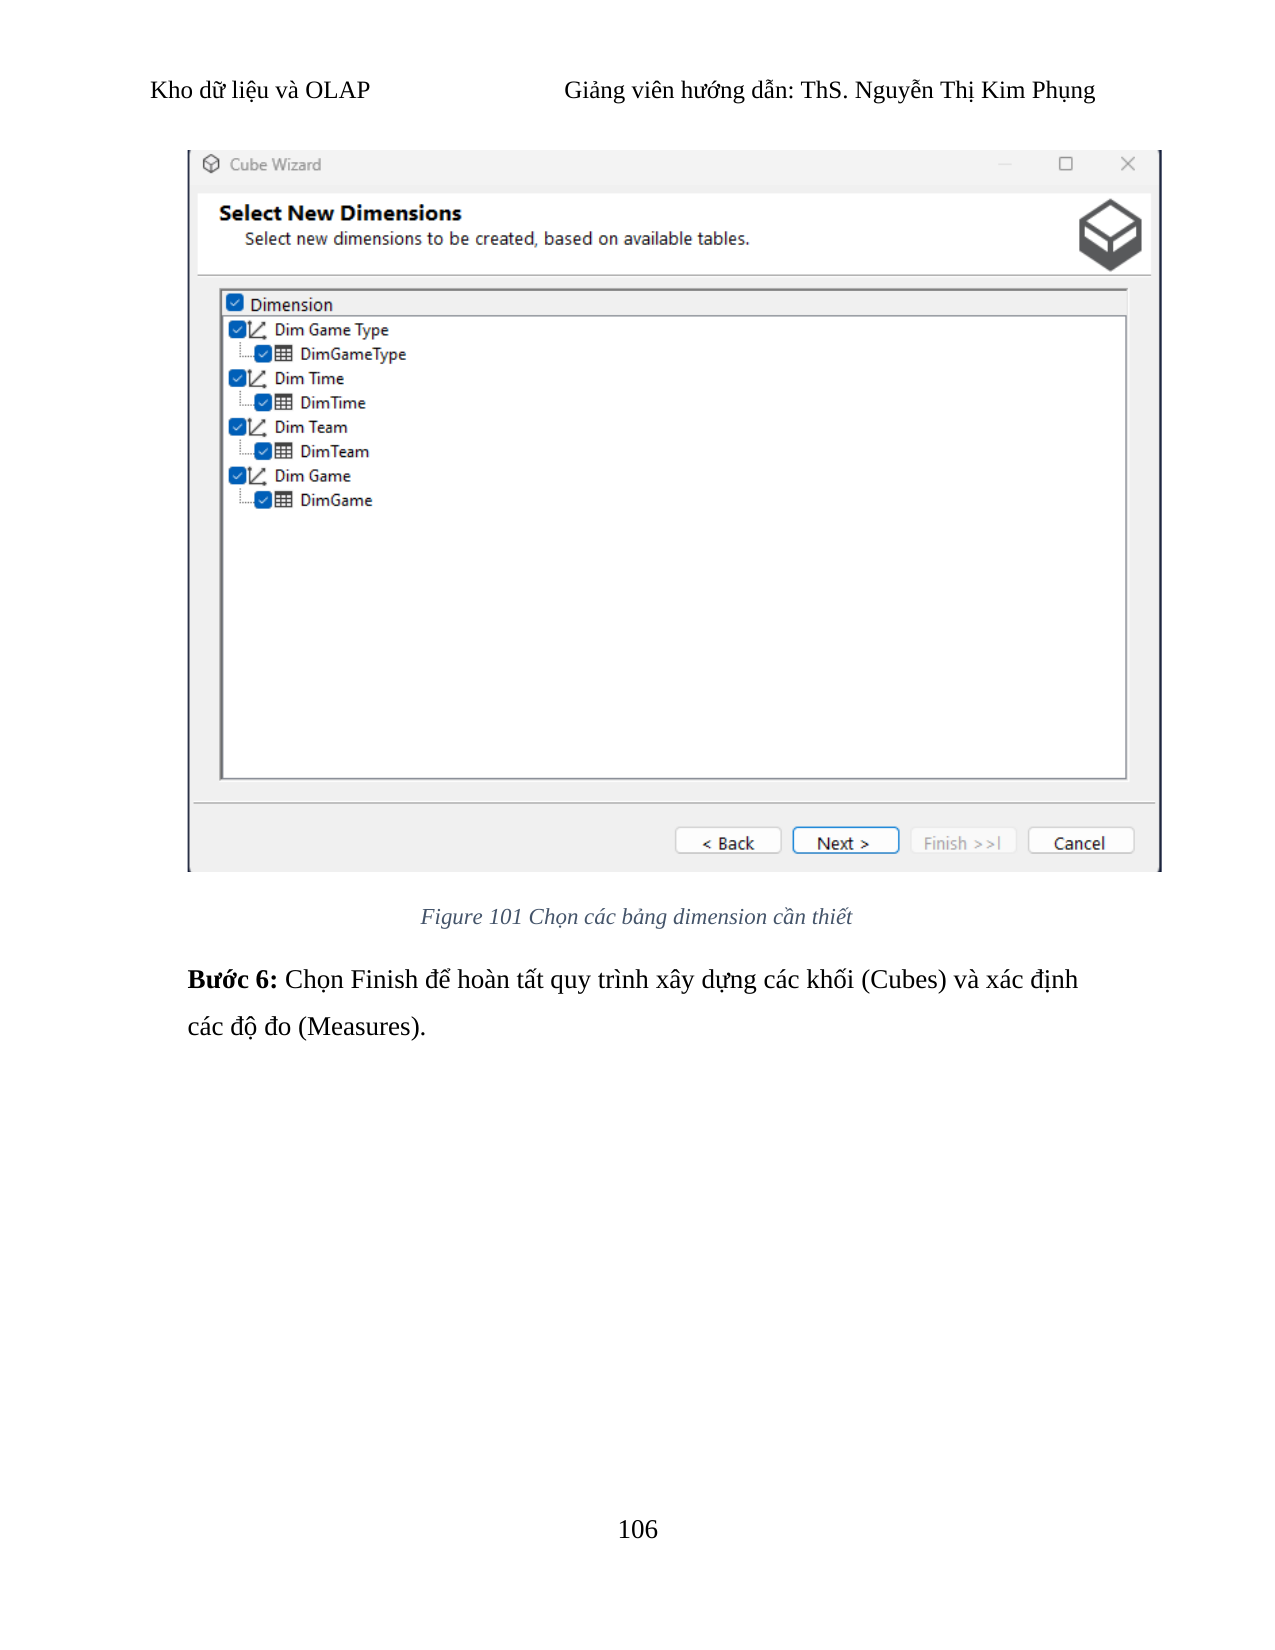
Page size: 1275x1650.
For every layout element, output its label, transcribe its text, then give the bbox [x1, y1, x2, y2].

text Bước 6: Chọn Finish để hoàn tất quy trình xây dựng các khối (Cubes) và xác định các độ đo (Measures). [187, 963, 1125, 1041]
text Figure 101 Chọn các bảng dimension cần thiết [150, 903, 1125, 929]
picture [187, 150, 1162, 872]
